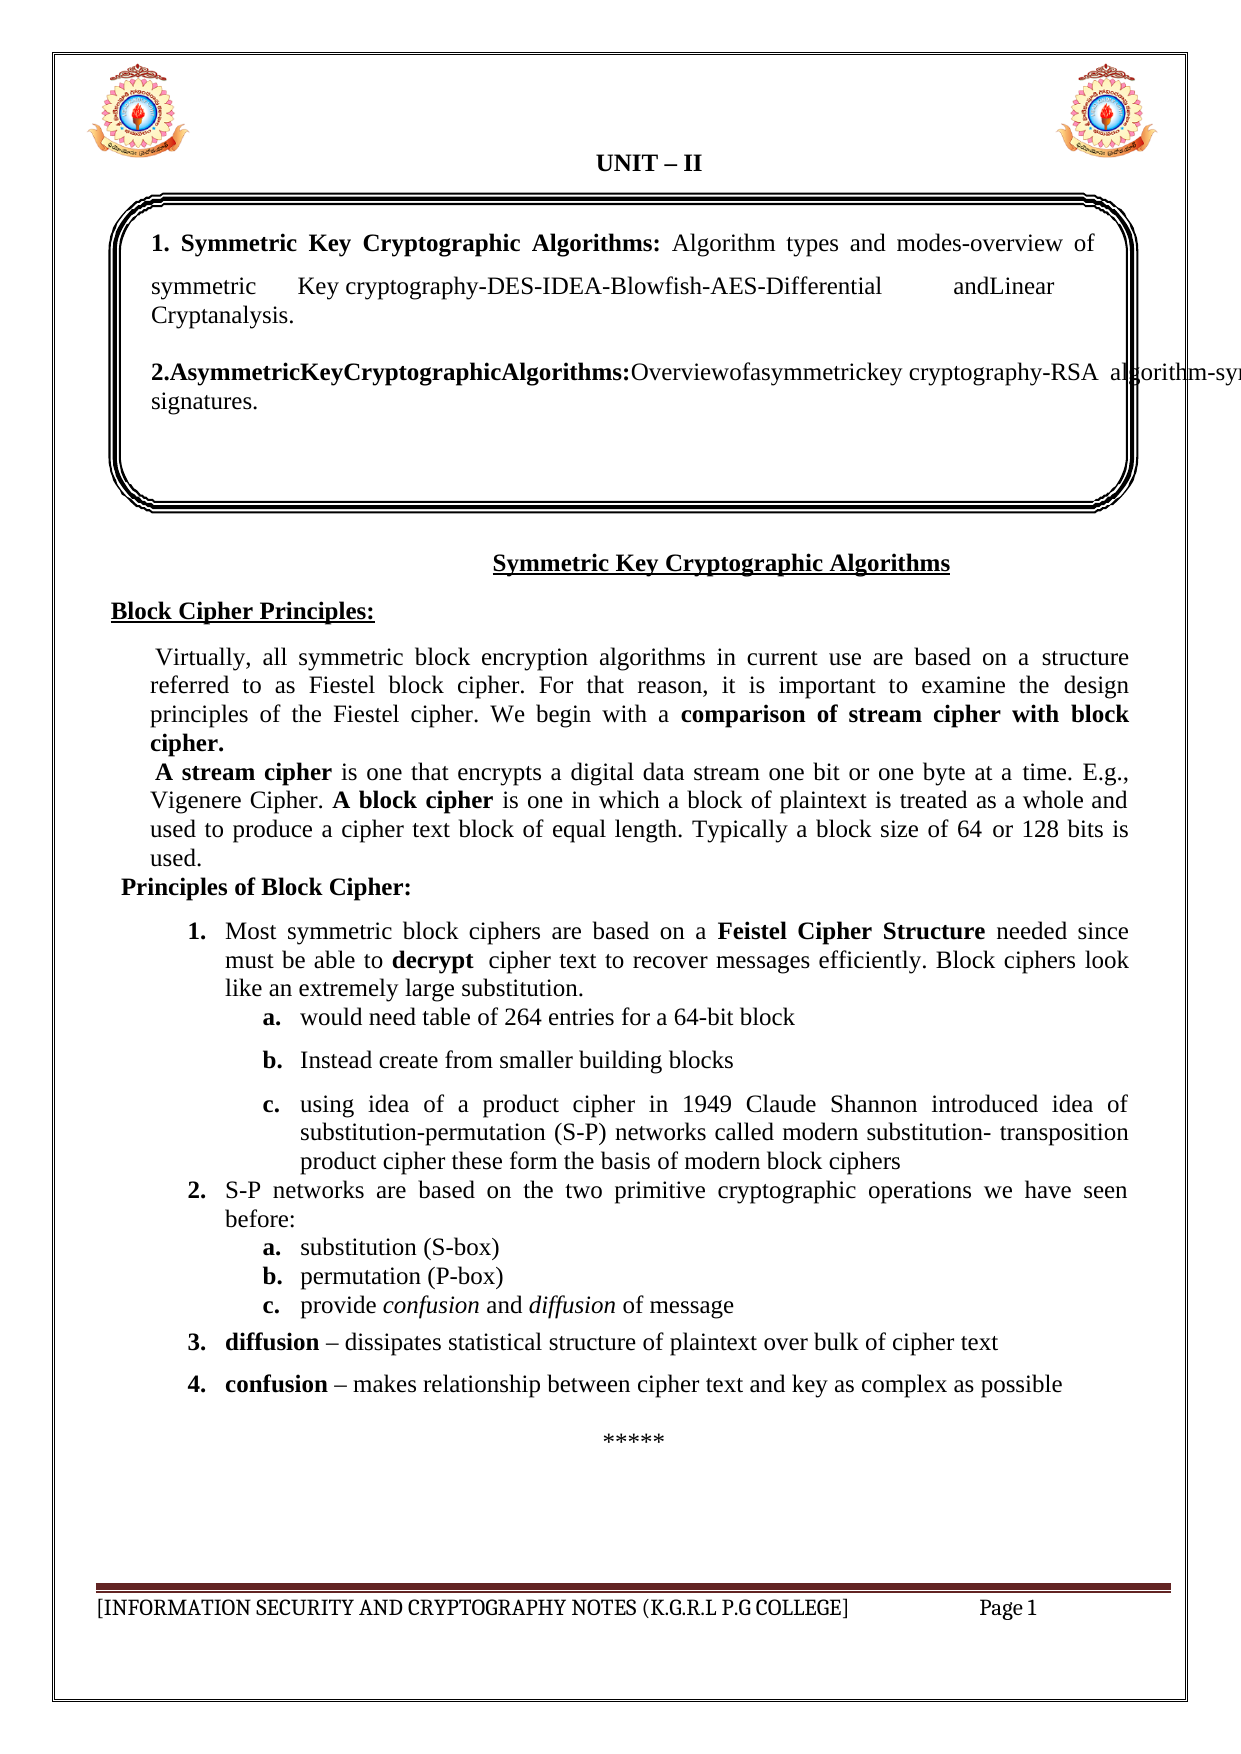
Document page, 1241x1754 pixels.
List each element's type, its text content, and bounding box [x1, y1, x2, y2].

list using idea of a product cipher in 1949 Claude Shannon introduced idea of substitution-permutation (S-P) networks called modern substitution- transposition product cipher these form the basis of modern block ciphers [262, 1089, 1129, 1175]
picture [73, 62, 204, 156]
list Most symmetric block ciphers are based on a Feistel Cipher Structure needed since must be able to decrypt cipher text to recover messages efficiently. Block ciphers look like an extremely large substitution. [187, 916, 1129, 1002]
list substitution (S-box) [262, 1232, 1129, 1261]
text ***** [96, 1427, 1171, 1456]
list Instead create from smaller building blocks [262, 1045, 1129, 1074]
list provide confusion and diffusion of message [262, 1290, 1129, 1319]
list diffusion – dissipates statistical structure of plaintext over bulk of cipher text [187, 1327, 1171, 1355]
list confusion – makes relationship between cipher text and key as complex as possible [187, 1369, 1171, 1398]
list permutation (P-box) [262, 1261, 1129, 1290]
list S-P networks are based on the two primitive cryptographic operations we have seen before: [187, 1175, 1129, 1232]
picture [1042, 62, 1172, 156]
text Virtually, all symmetric block encryption algorithms in current use are based on a structure referred to as Fiestel block cipher. For that reason, it is important to examine the design principles of the Fiestel cipher. We begin with a comparison of stream cipher with block cipher. [150, 642, 1129, 757]
subtitle Symmetric Key Cryptographic Algorithms [298, 548, 1144, 577]
subtitle Principles of Block Cipher: [96, 872, 1171, 900]
list would need table of 264 entries for a 64-bit block [262, 1002, 1129, 1031]
subtitle Block Cipher Principles: [96, 596, 1129, 625]
text UNIT – II [148, 148, 1092, 177]
text A stream cipher is one that encrypts a digital data stream one bit or one byte at a time. E.g., Vigenere Cipher. A block cipher is one in which a block of plaintext is treated as a whole and used to produce a cipher text block of equal length. Typically a block size of 64 or 128 bits is used. [150, 757, 1129, 872]
